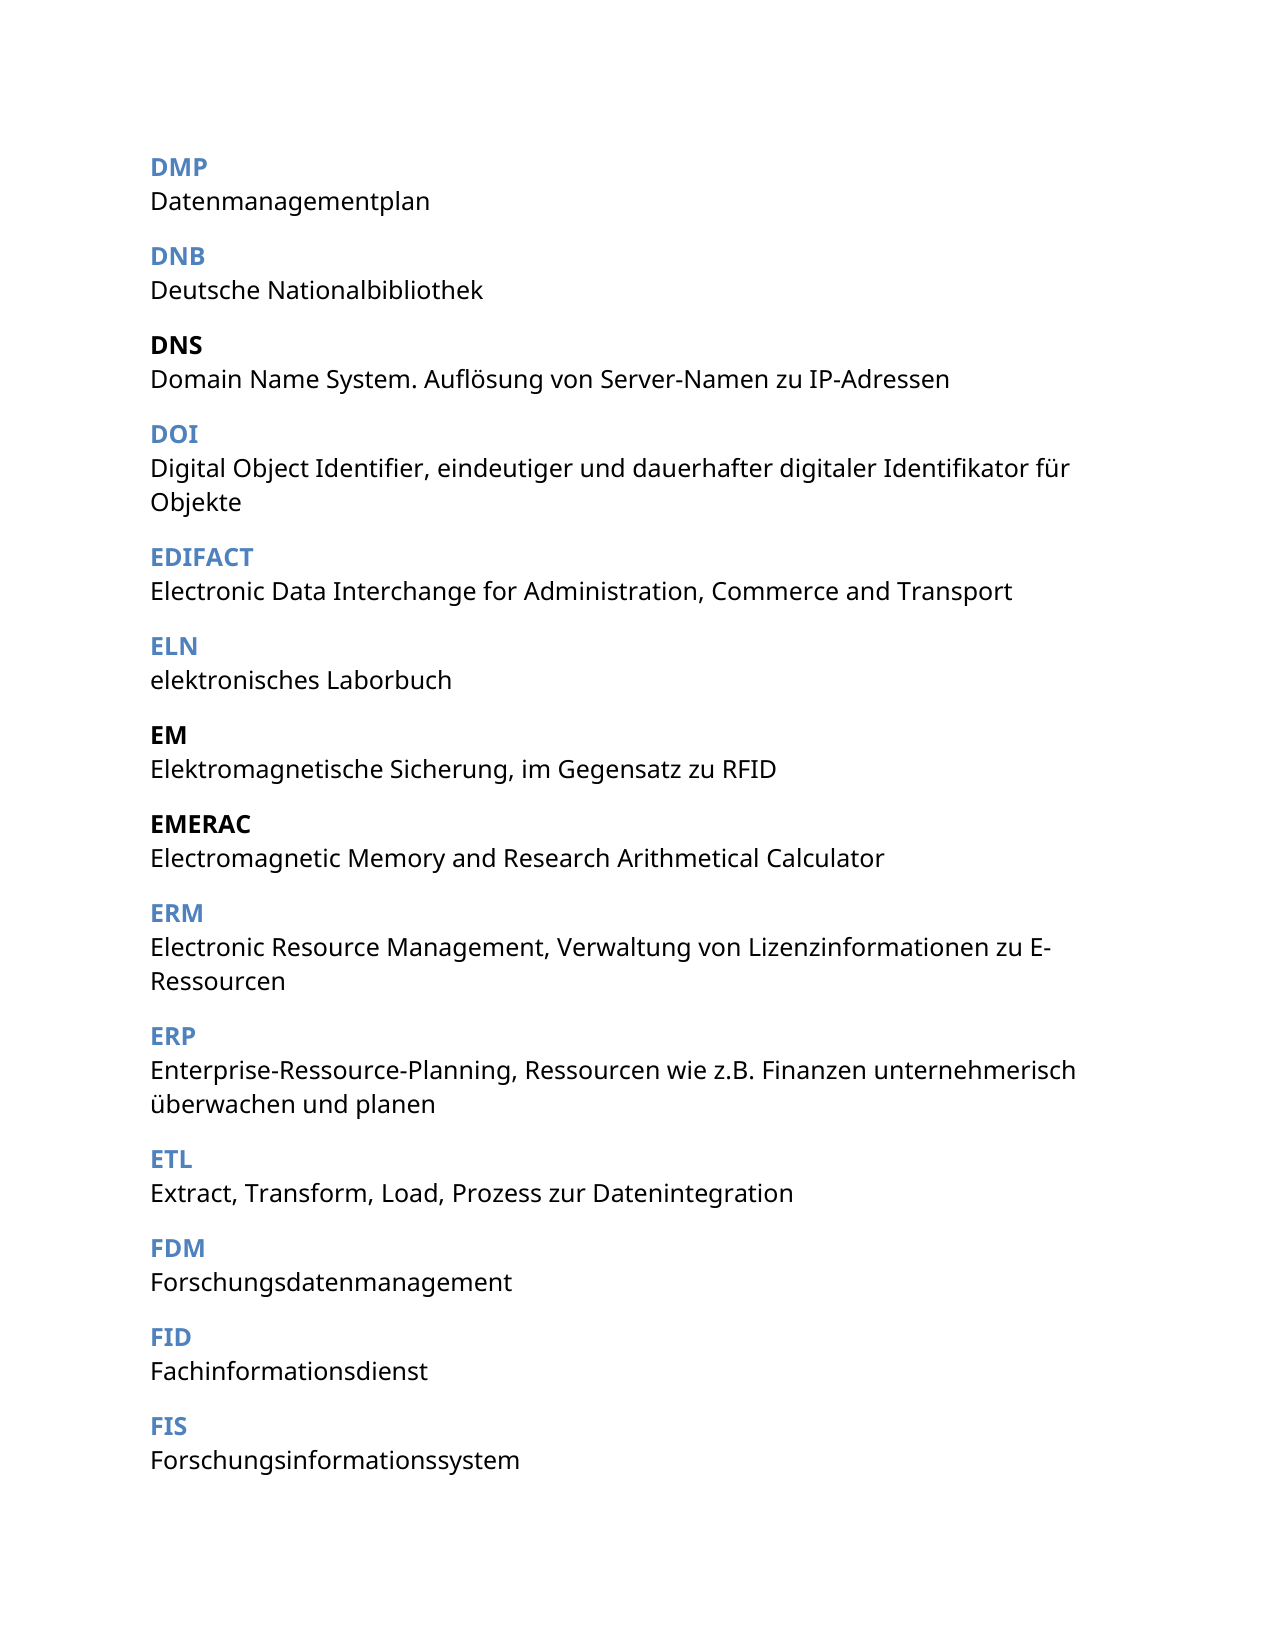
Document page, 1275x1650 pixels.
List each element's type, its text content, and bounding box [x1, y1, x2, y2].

text ERP [150, 1019, 1125, 1053]
text Extract, Transform, Load, Prozess zur Datenintegration [150, 1176, 1125, 1210]
text ERM [150, 896, 1125, 930]
text FDM [150, 1231, 1125, 1265]
text FID [150, 1320, 1125, 1354]
text Elektromagnetische Sicherung, im Gegensatz zu RFID [150, 752, 1125, 786]
text Forschungsinformationssystem [150, 1443, 1125, 1477]
text DNB [150, 239, 1125, 273]
text Electronic Data Interchange for Administration, Commerce and Transport [150, 574, 1125, 608]
text Domain Name System. Auflösung von Server-Namen zu IP-Adressen [150, 362, 1125, 396]
text Enterprise-Ressource-Planning, Ressourcen wie z.B. Finanzen unternehmerisch überwachen und planen [150, 1053, 1125, 1121]
text Forschungsdatenmanagement [150, 1265, 1125, 1299]
text Electronic Resource Management, Verwaltung von Lizenzinformationen zu E-Ressourcen [150, 930, 1125, 998]
text elektronisches Laborbuch [150, 663, 1125, 697]
text EMERAC [150, 807, 1125, 841]
text ETL [150, 1142, 1125, 1176]
text ELN [150, 629, 1125, 663]
text Electromagnetic Memory and Research Arithmetical Calculator [150, 841, 1125, 875]
text EM [150, 718, 1125, 752]
text DMP [150, 150, 1125, 184]
text Digital Object Identifier, eindeutiger und dauerhafter digitaler Identifikator für Objekte [150, 451, 1125, 519]
text Deutsche Nationalbibliothek [150, 273, 1125, 307]
text FIS [150, 1409, 1125, 1443]
text DOI [150, 417, 1125, 451]
text Fachinformationsdienst [150, 1354, 1125, 1388]
text EDIFACT [150, 540, 1125, 574]
text Datenmanagementplan [150, 184, 1125, 218]
text DNS [150, 328, 1125, 362]
